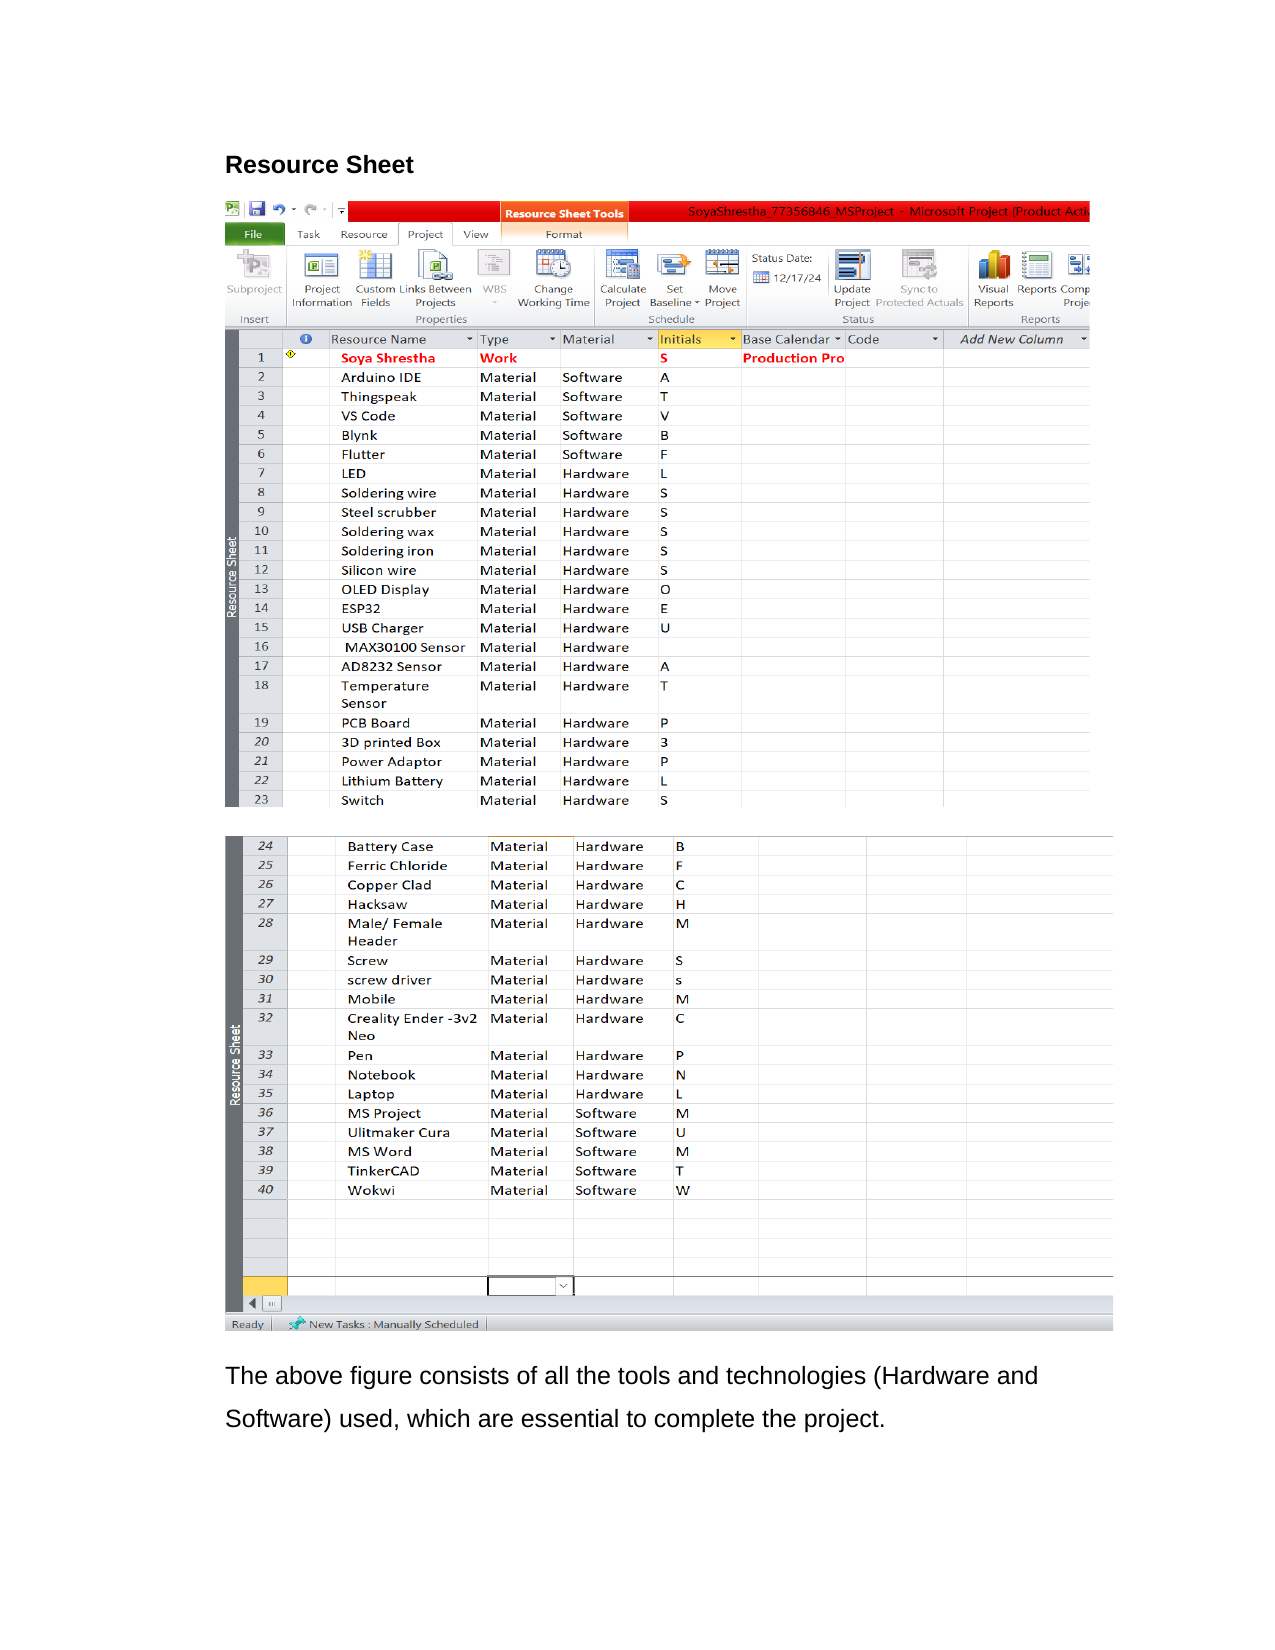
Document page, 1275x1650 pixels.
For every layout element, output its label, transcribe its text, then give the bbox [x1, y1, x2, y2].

picture [225, 836, 1114, 1331]
picture [225, 201, 1090, 807]
subtitle Resource Sheet [225, 150, 1125, 179]
text The above figure consists of all the tools and technologies (Hardware and Software) used, which are essential to complete the project. [225, 1361, 1125, 1433]
